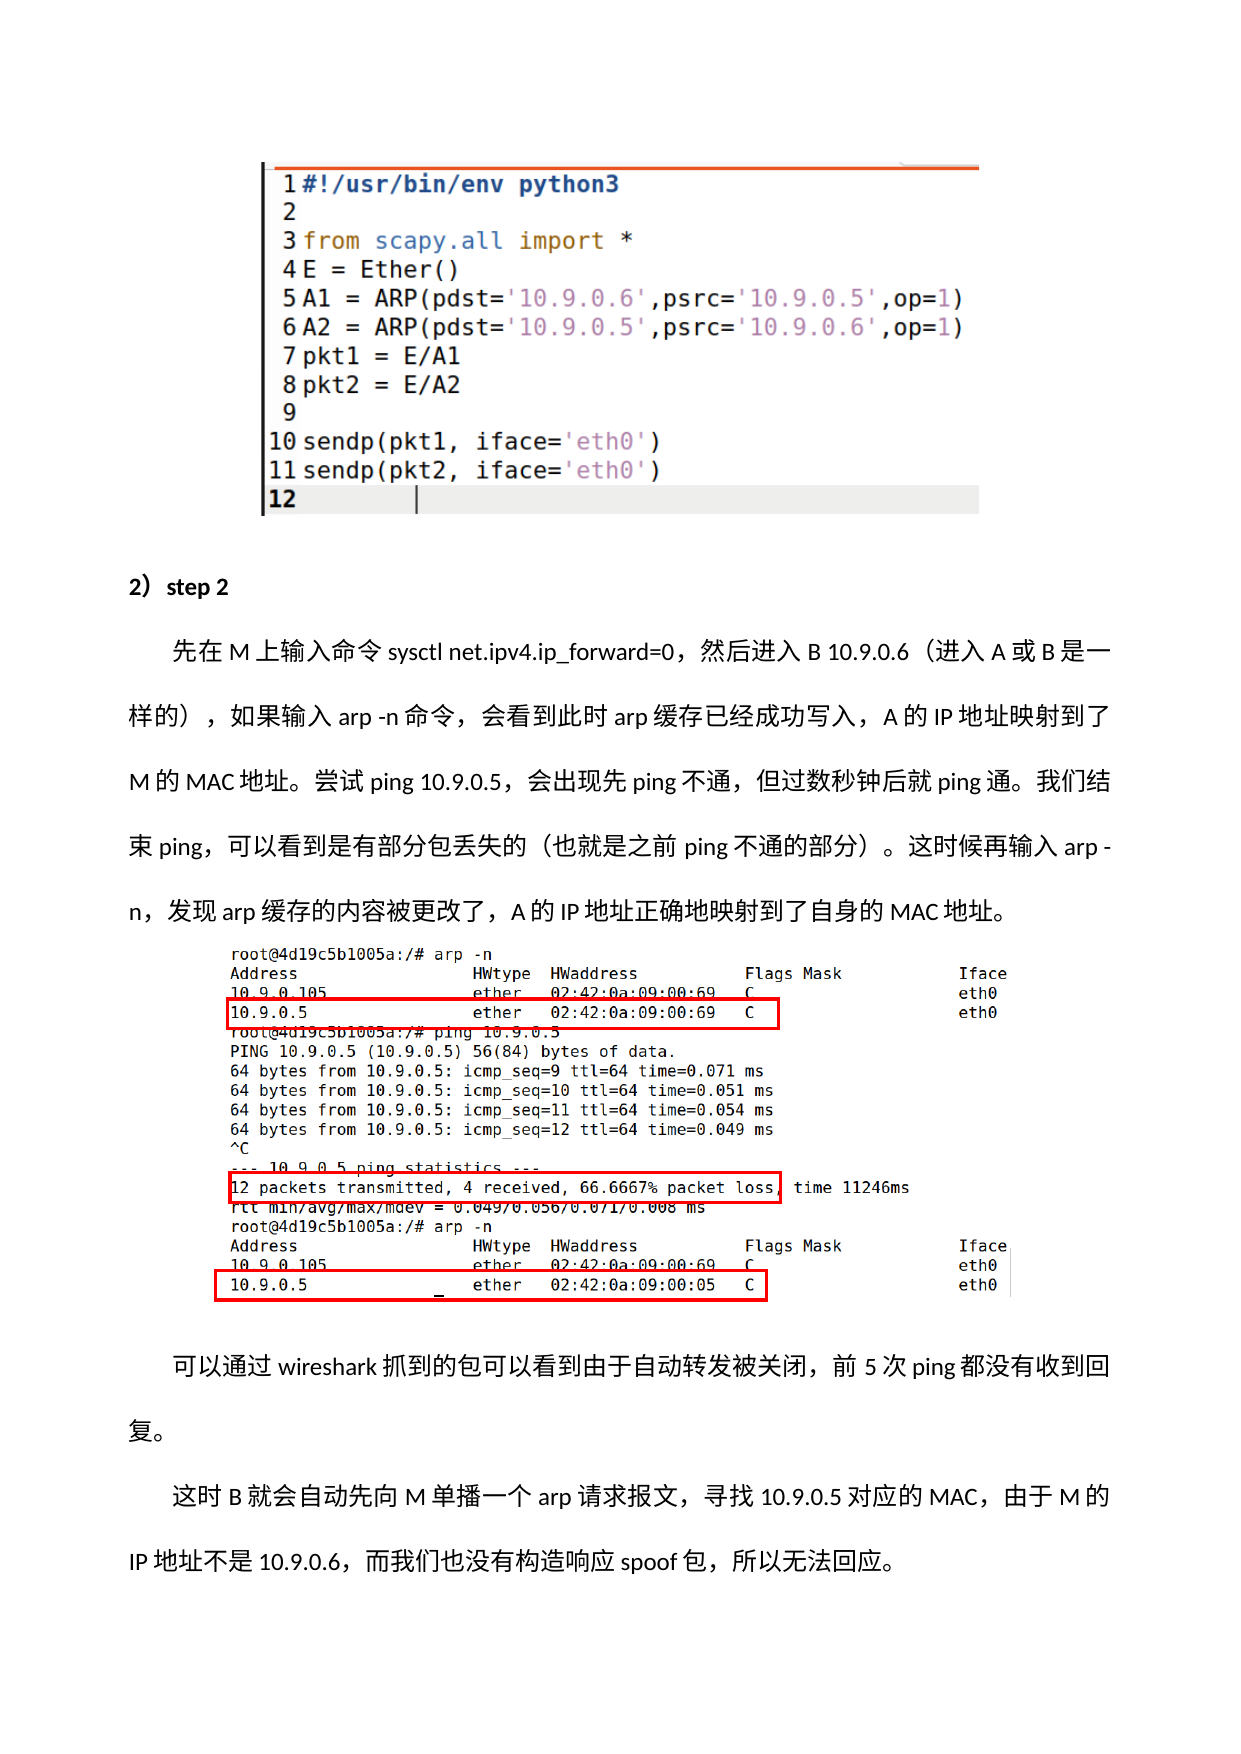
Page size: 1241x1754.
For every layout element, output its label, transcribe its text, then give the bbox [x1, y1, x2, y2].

picture [261, 162, 980, 516]
text 先在M上输入命令sysctl net.ipv4.ip_forward=0，然后进入B 10.9.0.6（进入A或B是一样的），如果输入arp -n命令，会看到此时arp缓存已经成功写入，A的IP地址映射到了M的MAC地址。尝试ping 10.9.0.5，会出现先ping不通，但过数秒钟后就ping通。我们结束ping，可以看到是有部分包丢失的（也就是之前ping不通的部分）。这时候再输入arp -n，发现arp缓存的内容被更改了，A的IP地址正确地映射到了自身的MAC地址。 [129, 617, 1111, 942]
text 可以通过wireshark抓到的包可以看到由于自动转发被关闭，前5次ping都没有收到回复。 [129, 1332, 1111, 1462]
text 这时B就会自动先向M单播一个arp请求报文，寻找10.9.0.5对应的MAC，由于M的IP地址不是10.9.0.6，而我们也没有构造响应spoof包，所以无法回应。 [129, 1462, 1111, 1592]
picture [229, 942, 1011, 1297]
picture [229, 1001, 777, 1027]
picture [232, 1174, 779, 1201]
text 2）step 2 [129, 552, 1111, 617]
picture [229, 1272, 765, 1297]
